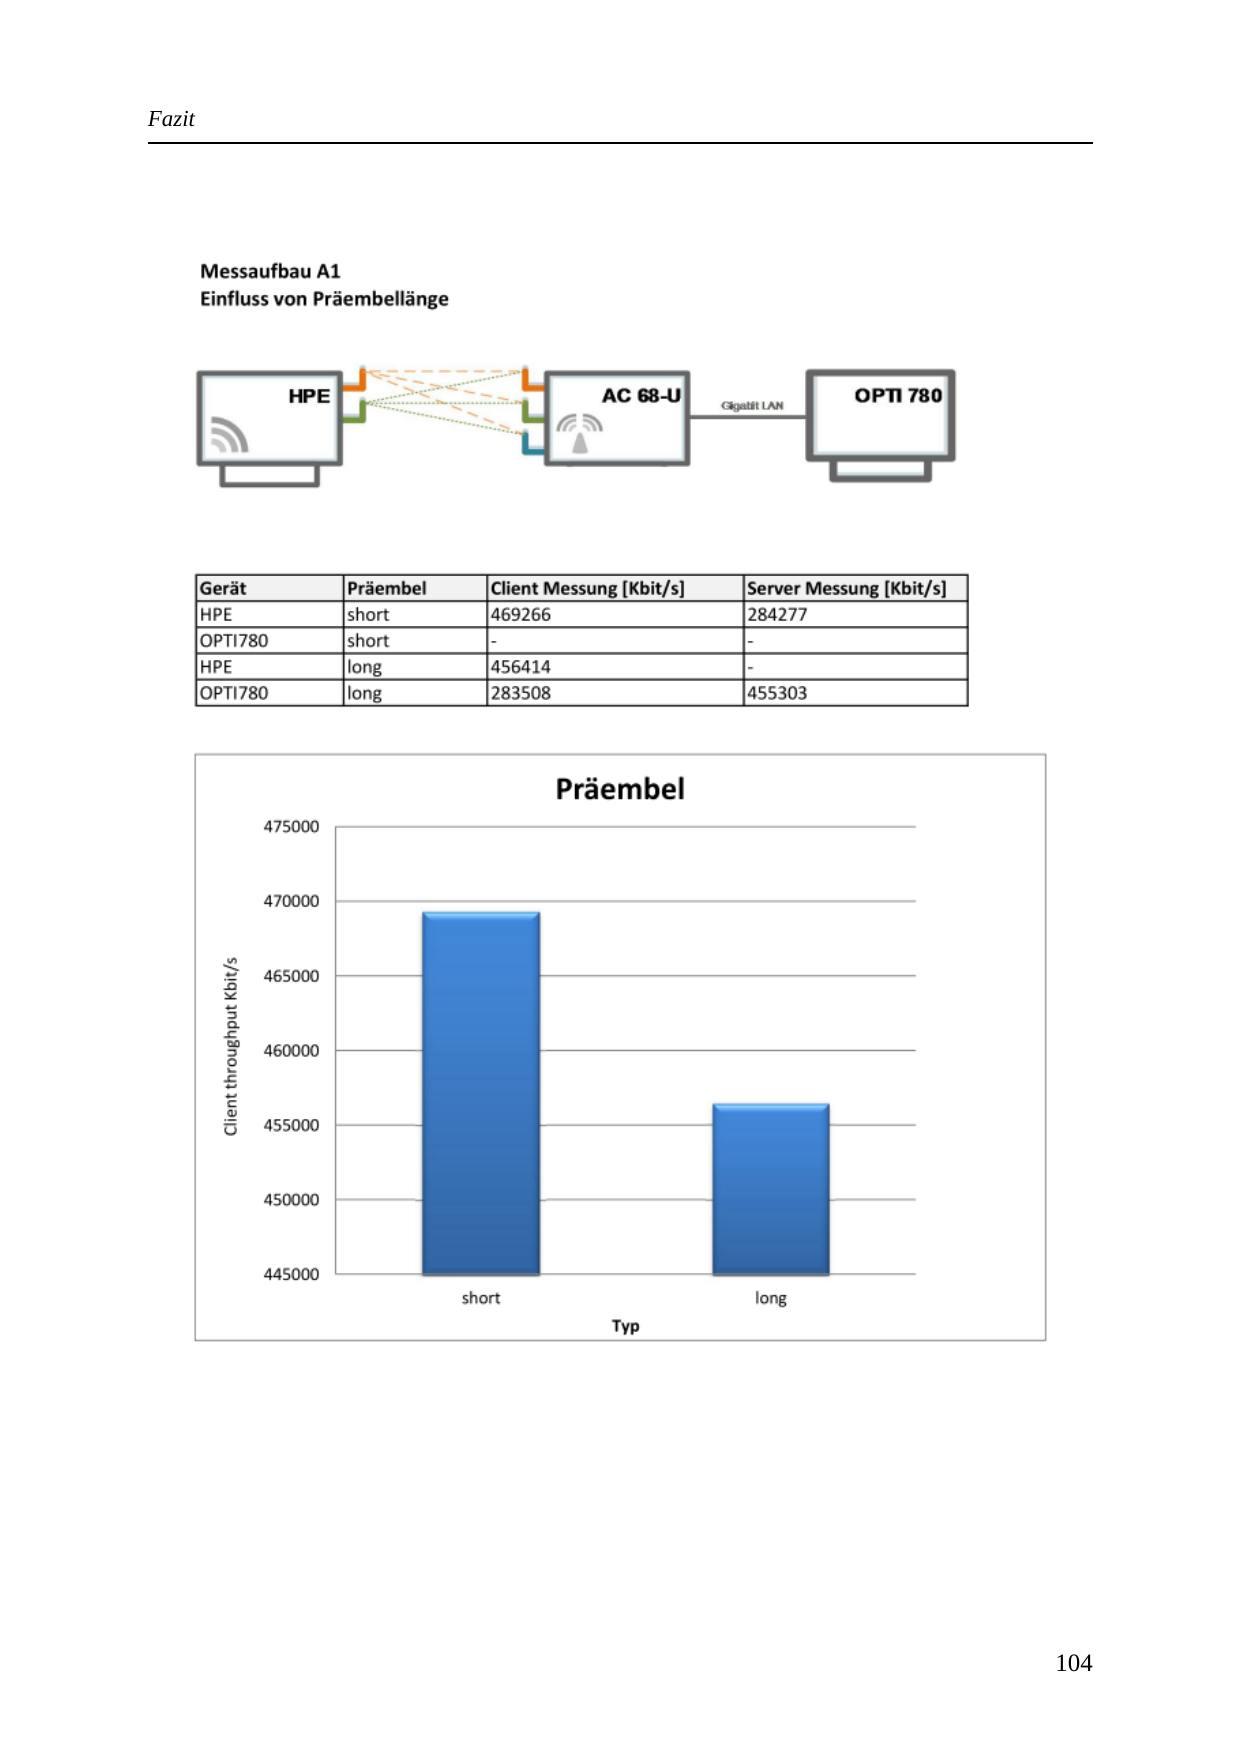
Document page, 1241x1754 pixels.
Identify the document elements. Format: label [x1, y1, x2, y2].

picture [147, 230, 1093, 1366]
